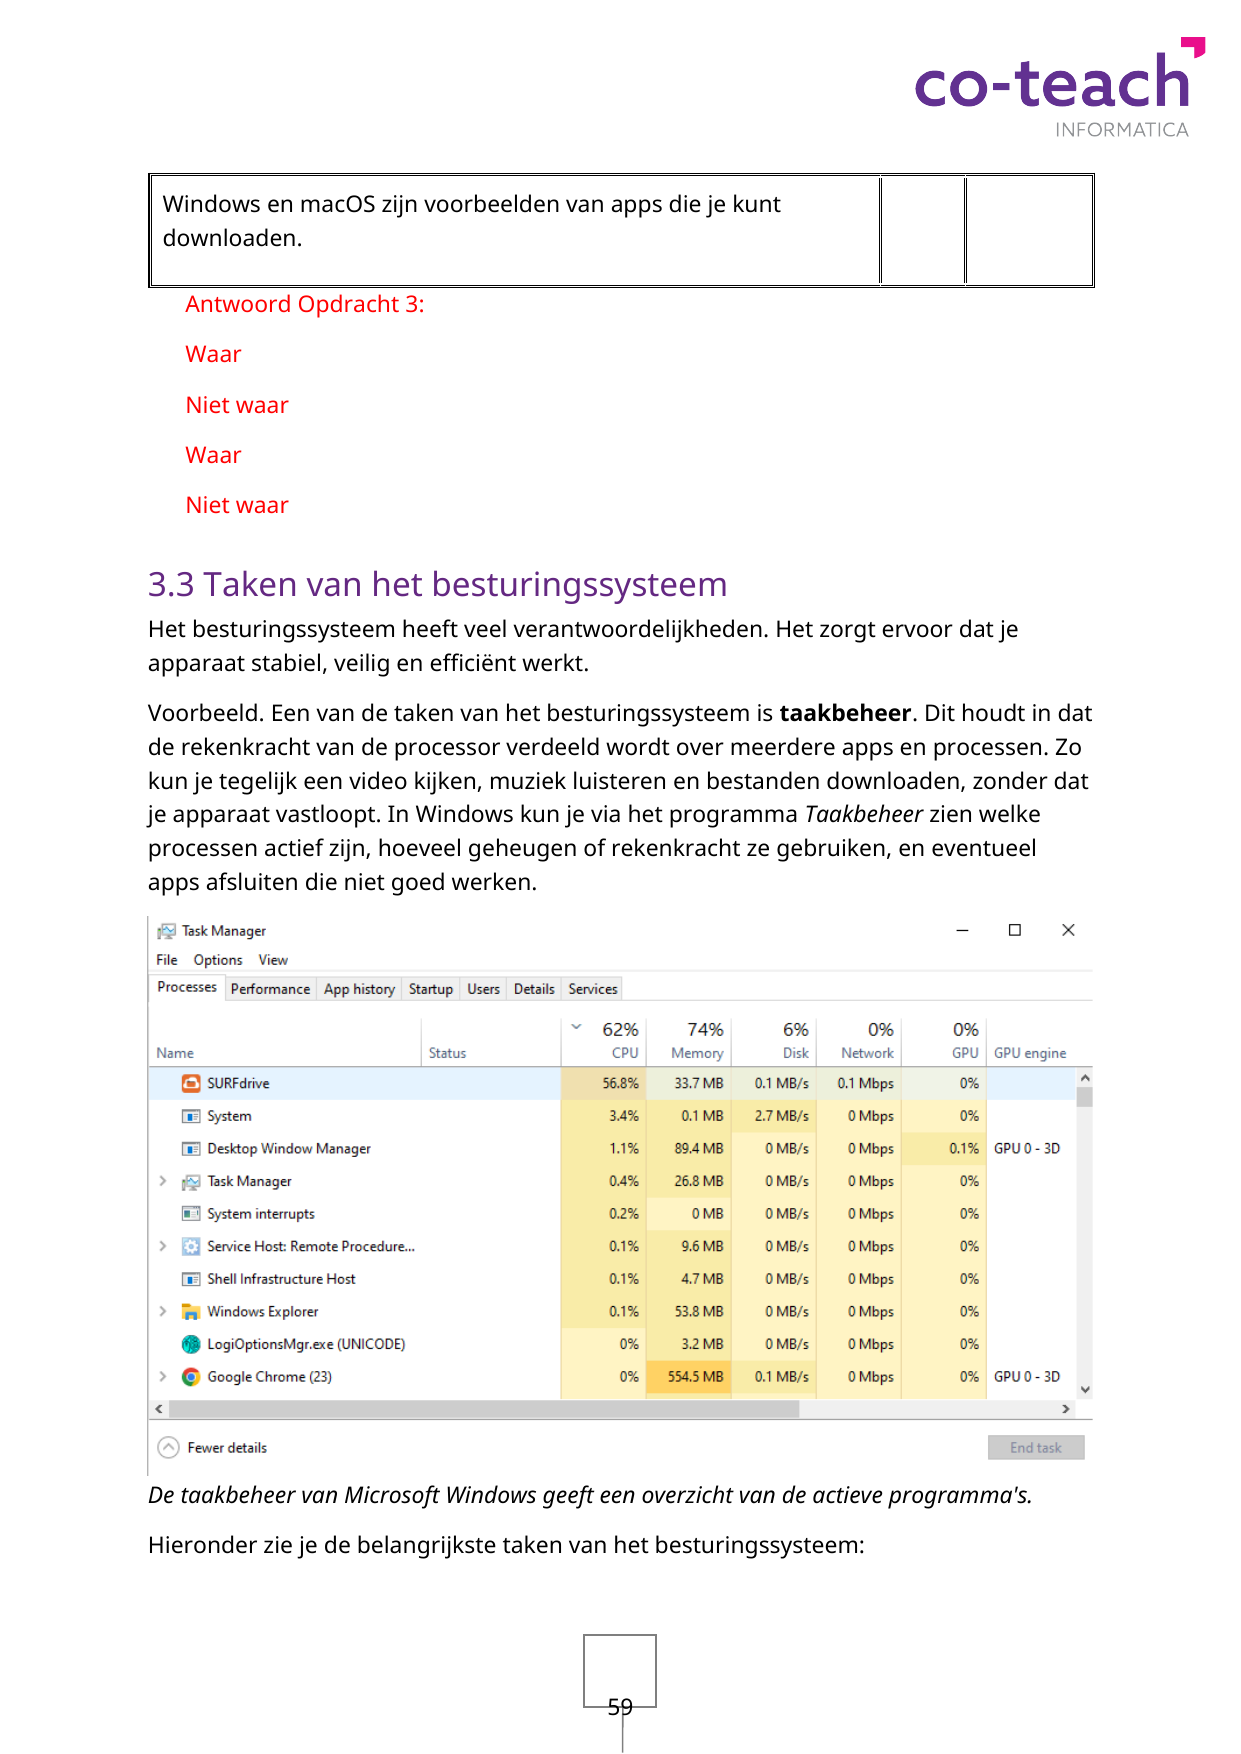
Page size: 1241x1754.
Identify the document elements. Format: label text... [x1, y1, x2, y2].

subtitle 3.3 Taken van het besturingssysteem [148, 561, 1093, 606]
table_cell [881, 176, 966, 284]
text De taakbeheer van Microsoft Windows geeft een overzicht van de actieve programma's. [148, 1476, 1093, 1510]
table_cell Windows en macOS zijn voorbeelden van apps die je kunt downloaden. [152, 176, 881, 284]
text Niet waar [185, 489, 1093, 521]
picture [915, 37, 1206, 142]
text Het besturingssysteem heeft veel verantwoordelijkheden. Het zorgt ervoor dat je apparaat stabiel, veilig en efficiënt werkt. [148, 613, 1093, 678]
text Voorbeeld. Een van de taken van het besturingssysteem is taakbeheer. Dit houdt in dat de rekenkracht van de processor verdeeld wordt over meerdere apps en processen. Zo kun je tegelijk een video kijken, muziek luisteren en bestanden downloaden, zonder dat je apparaat vastloopt. In Windows kun je via het programma Taakbeheer zien welke processen actief zijn, hoeveel geheugen of rekenkracht ze gebruiken, en eventueel apps afsluiten die niet goed werken. [148, 697, 1093, 897]
text Niet waar [185, 389, 1093, 420]
text Hieronder zie je de belangrijkste taken van het besturingssysteem: [148, 1529, 1093, 1560]
picture [147, 916, 1093, 1476]
text Waar [185, 338, 1093, 369]
text Waar [185, 439, 1093, 470]
table_cell [966, 176, 1092, 284]
text Antwoord Opdracht 3: [185, 288, 1093, 319]
